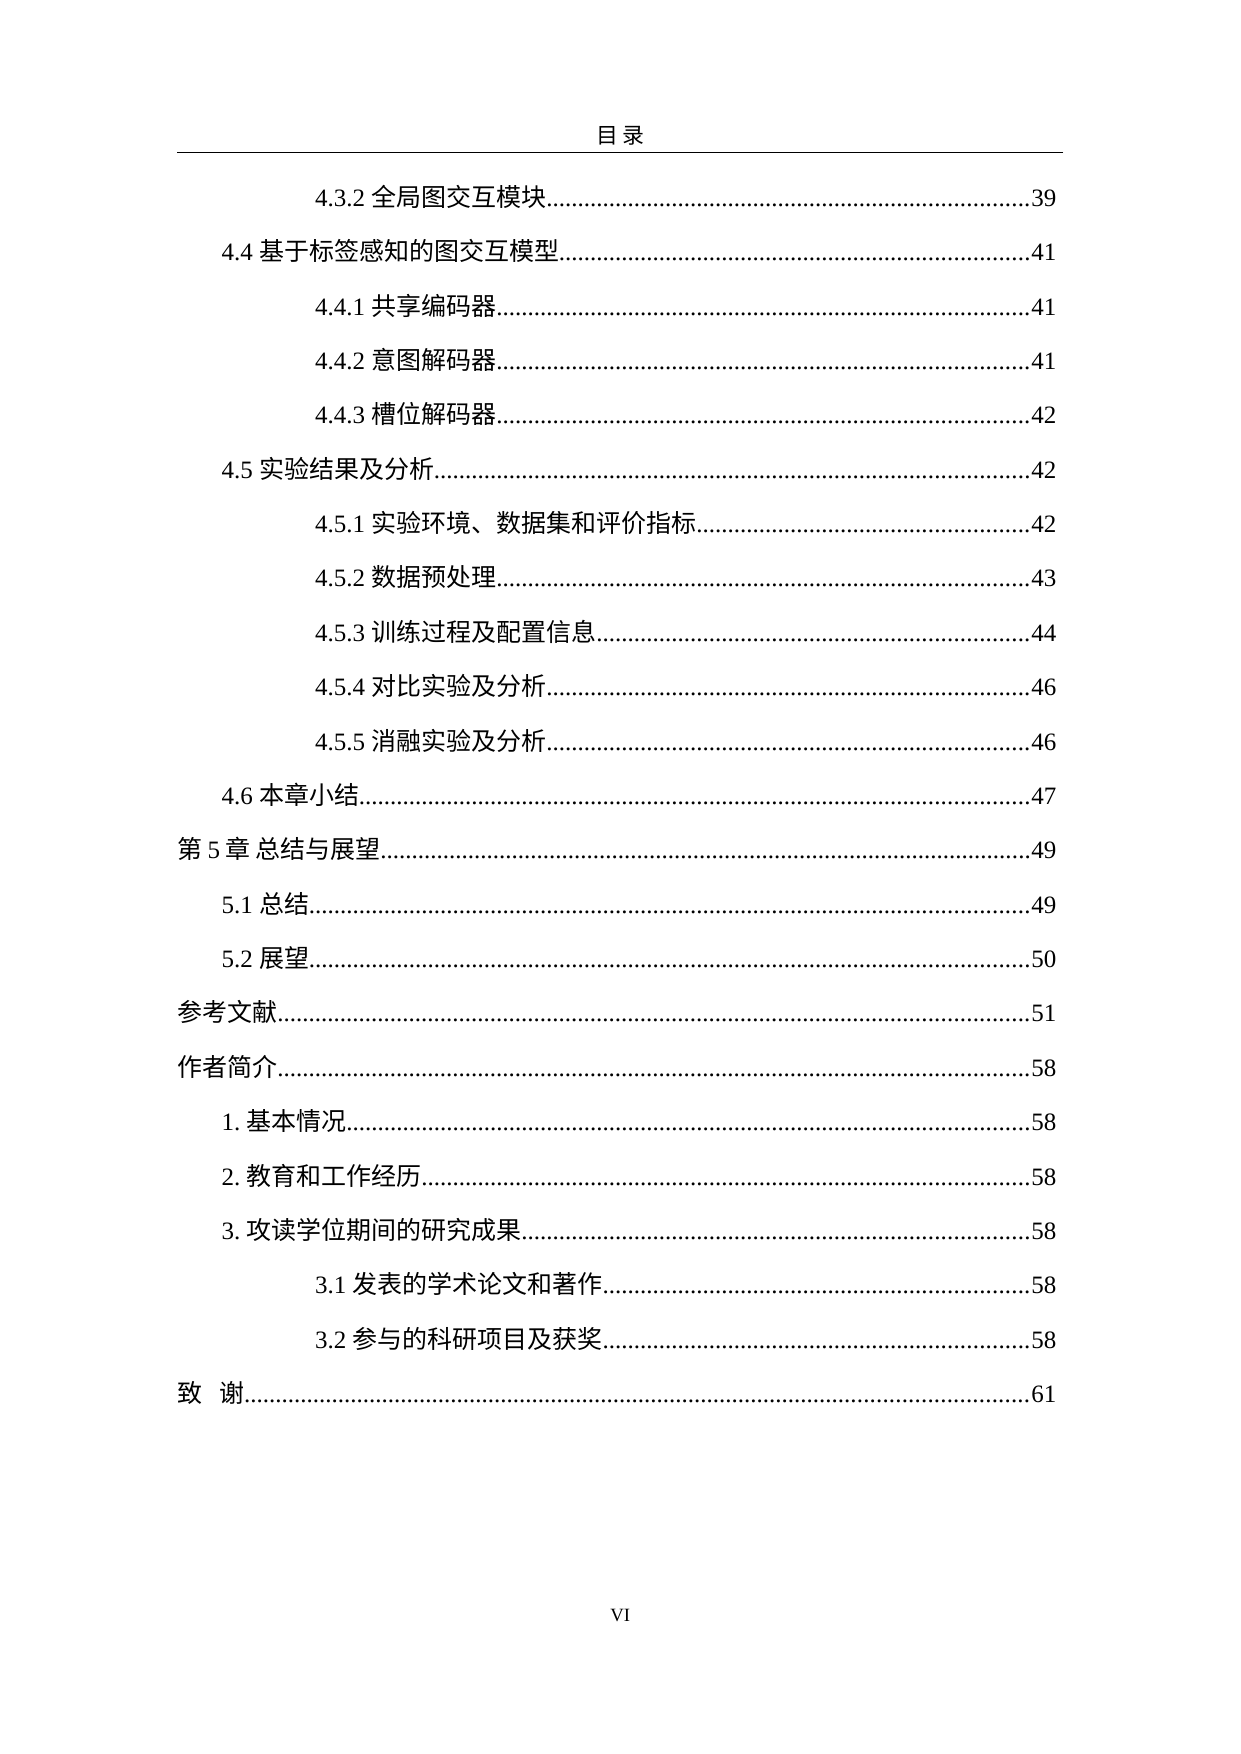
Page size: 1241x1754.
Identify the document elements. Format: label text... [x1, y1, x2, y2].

text 4.5.3 训练过程及配置信息 44 [266, 612, 1063, 648]
text 4.3.2 全局图交互模块 39 [266, 177, 1063, 213]
text 4.5.5 消融实验及分析 46 [266, 721, 1063, 757]
text 3. 攻读学位期间的研究成果 58 [221, 1210, 1063, 1247]
text 第5章 总结与展望 49 [177, 830, 1063, 866]
text 3.2 参与的科研项目及获奖 58 [266, 1319, 1063, 1355]
text 4.5.4 对比实验及分析 46 [266, 667, 1063, 703]
text 4.4 基于标签感知的图交互模型 41 [221, 232, 1063, 268]
text 4.6 本章小结 47 [221, 775, 1063, 812]
text 4.5 实验结果及分析 42 [221, 449, 1063, 485]
text 4.5.2 数据预处理 43 [266, 558, 1063, 594]
text 4.4.1 共享编码器 41 [266, 286, 1063, 322]
text 3.1 发表的学术论文和著作 58 [266, 1265, 1063, 1301]
text 1. 基本情况 58 [221, 1102, 1063, 1138]
text 致 谢 61 [177, 1373, 1063, 1410]
text 4.4.2 意图解码器 41 [266, 340, 1063, 377]
text 参考文献 51 [177, 993, 1063, 1029]
text 4.4.3 槽位解码器 42 [266, 395, 1063, 431]
text 5.2 展望 50 [221, 938, 1063, 975]
text 2. 教育和工作经历 58 [221, 1156, 1063, 1192]
text 作者简介 58 [177, 1047, 1063, 1083]
text 4.5.1 实验环境、数据集和评价指标 42 [266, 503, 1063, 540]
text 5.1 总结 49 [221, 884, 1063, 920]
